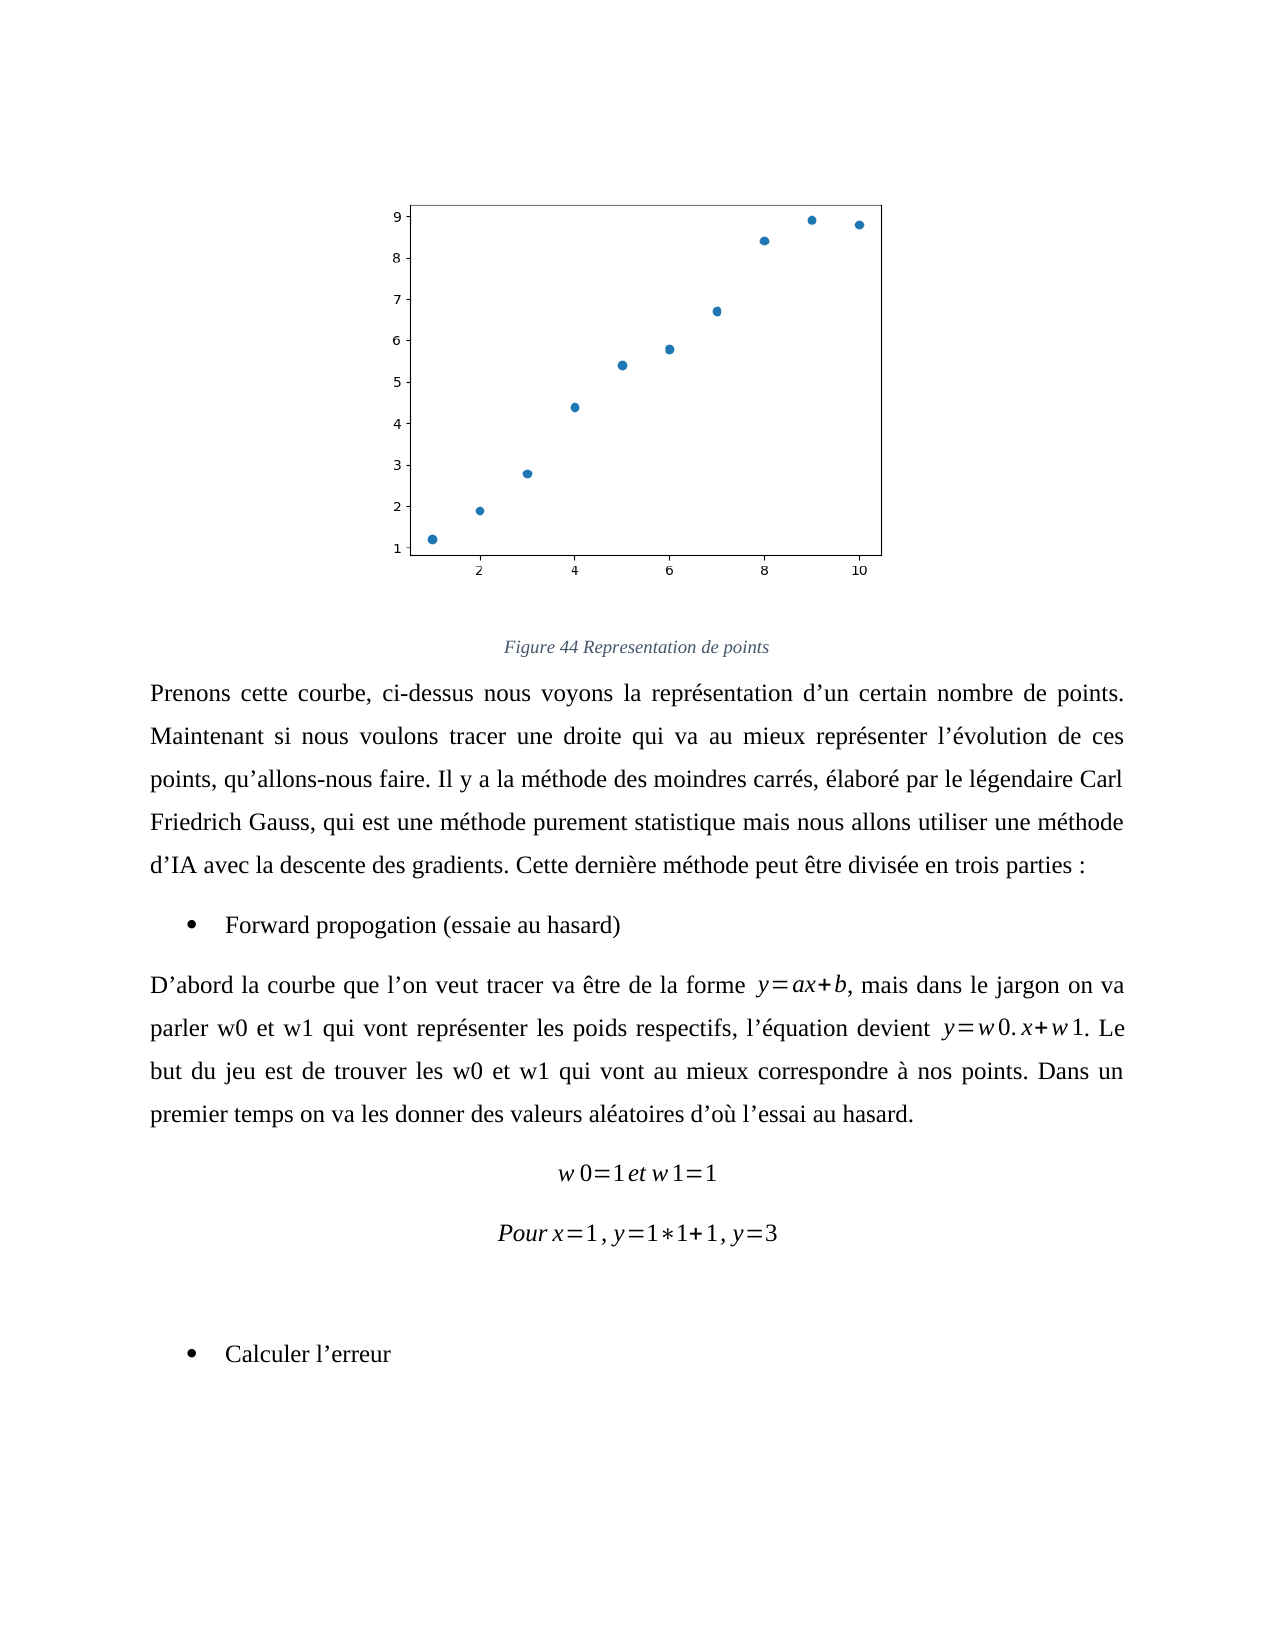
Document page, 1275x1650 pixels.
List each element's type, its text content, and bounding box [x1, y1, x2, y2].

list Forward propogation (essaie au hasard) [187, 910, 1125, 939]
text Prenons cette courbe, ci-dessus nous voyons la représentation d’un certain nombre de points. Maintenant si nous voulons tracer une droite qui va au mieux représenter l’évolution de ces points, qu’allons-nous faire. Il y a la méthode des moindres carrés, élaboré par le légendaire Carl Friedrich Gauss, qui est une méthode purement statistique mais nous allons utiliser une méthode d’IA avec la descente des gradients. Cette dernière méthode peut être divisée en trois parties : [150, 678, 1125, 879]
picture [334, 150, 941, 605]
text Figure Representation de points [150, 636, 1125, 657]
text D’abord la courbe que l’on veut tracer va être de la forme , mais dans le jargon on va parler w0 et w1 qui vont représenter les poids respectifs, l’équation devient . Le but du jeu est de trouver les w0 et w1 qui vont au mieux correspondre à nos points. Dans un premier temps on va les donner des valeurs aléatoires d’où l’essai au hasard. [150, 970, 1125, 1128]
list Calculer l’erreur [187, 1339, 1125, 1367]
